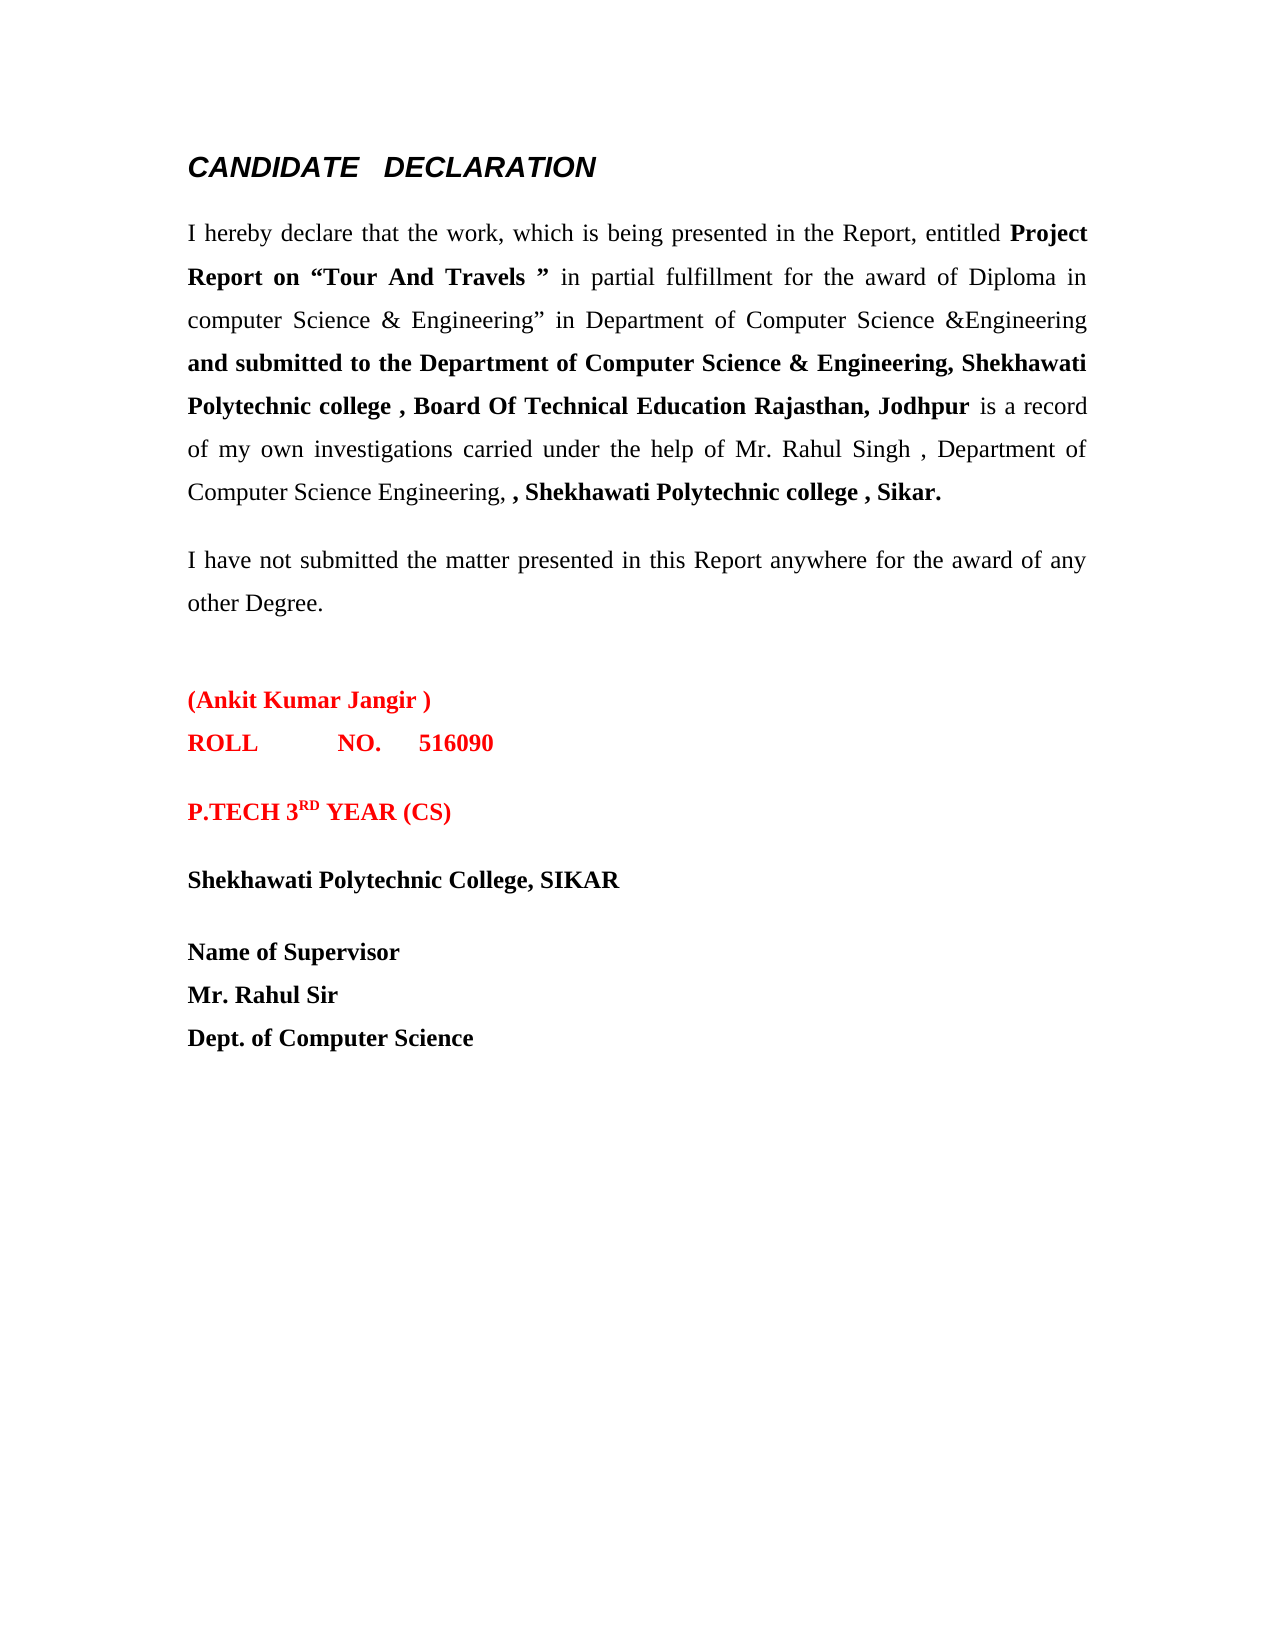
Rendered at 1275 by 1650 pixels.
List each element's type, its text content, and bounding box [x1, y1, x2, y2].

text Mr. Rahul Sir [187, 980, 1087, 1008]
text I have not submitted the matter presented in this Report anywhere for the award of any other Degree. [187, 545, 1087, 617]
text Shekhawati Polytechnic College, SIKAR [187, 865, 1087, 893]
subtitle CANDIDATE DECLARATION [187, 150, 1087, 183]
text Name of Supervisor [187, 937, 1087, 965]
text I hereby declare that the work, which is being presented in the Report, entitled Project Report on “Tour And Travels ” in partial fulfillment for the award of Diploma in computer Science & Engineering” in Department of Computer Science &Engineering and submitted to the Department of Computer Science & Engineering, Shekhawati Polytechnic college , Board Of Technical Education Rajasthan, Jodhpur is a record of my own investigations carried under the help of Mr. Rahul Singh , Department of Computer Science Engineering, , Shekhawati Polytechnic college , Sikar. [187, 218, 1087, 506]
text P.TECH 3RD YEAR (CS) [187, 797, 1087, 825]
text Dept. of Computer Science [187, 1023, 1087, 1052]
text (Ankit Kumar Jangir ) ROLL NO. 516090 [187, 685, 1087, 757]
